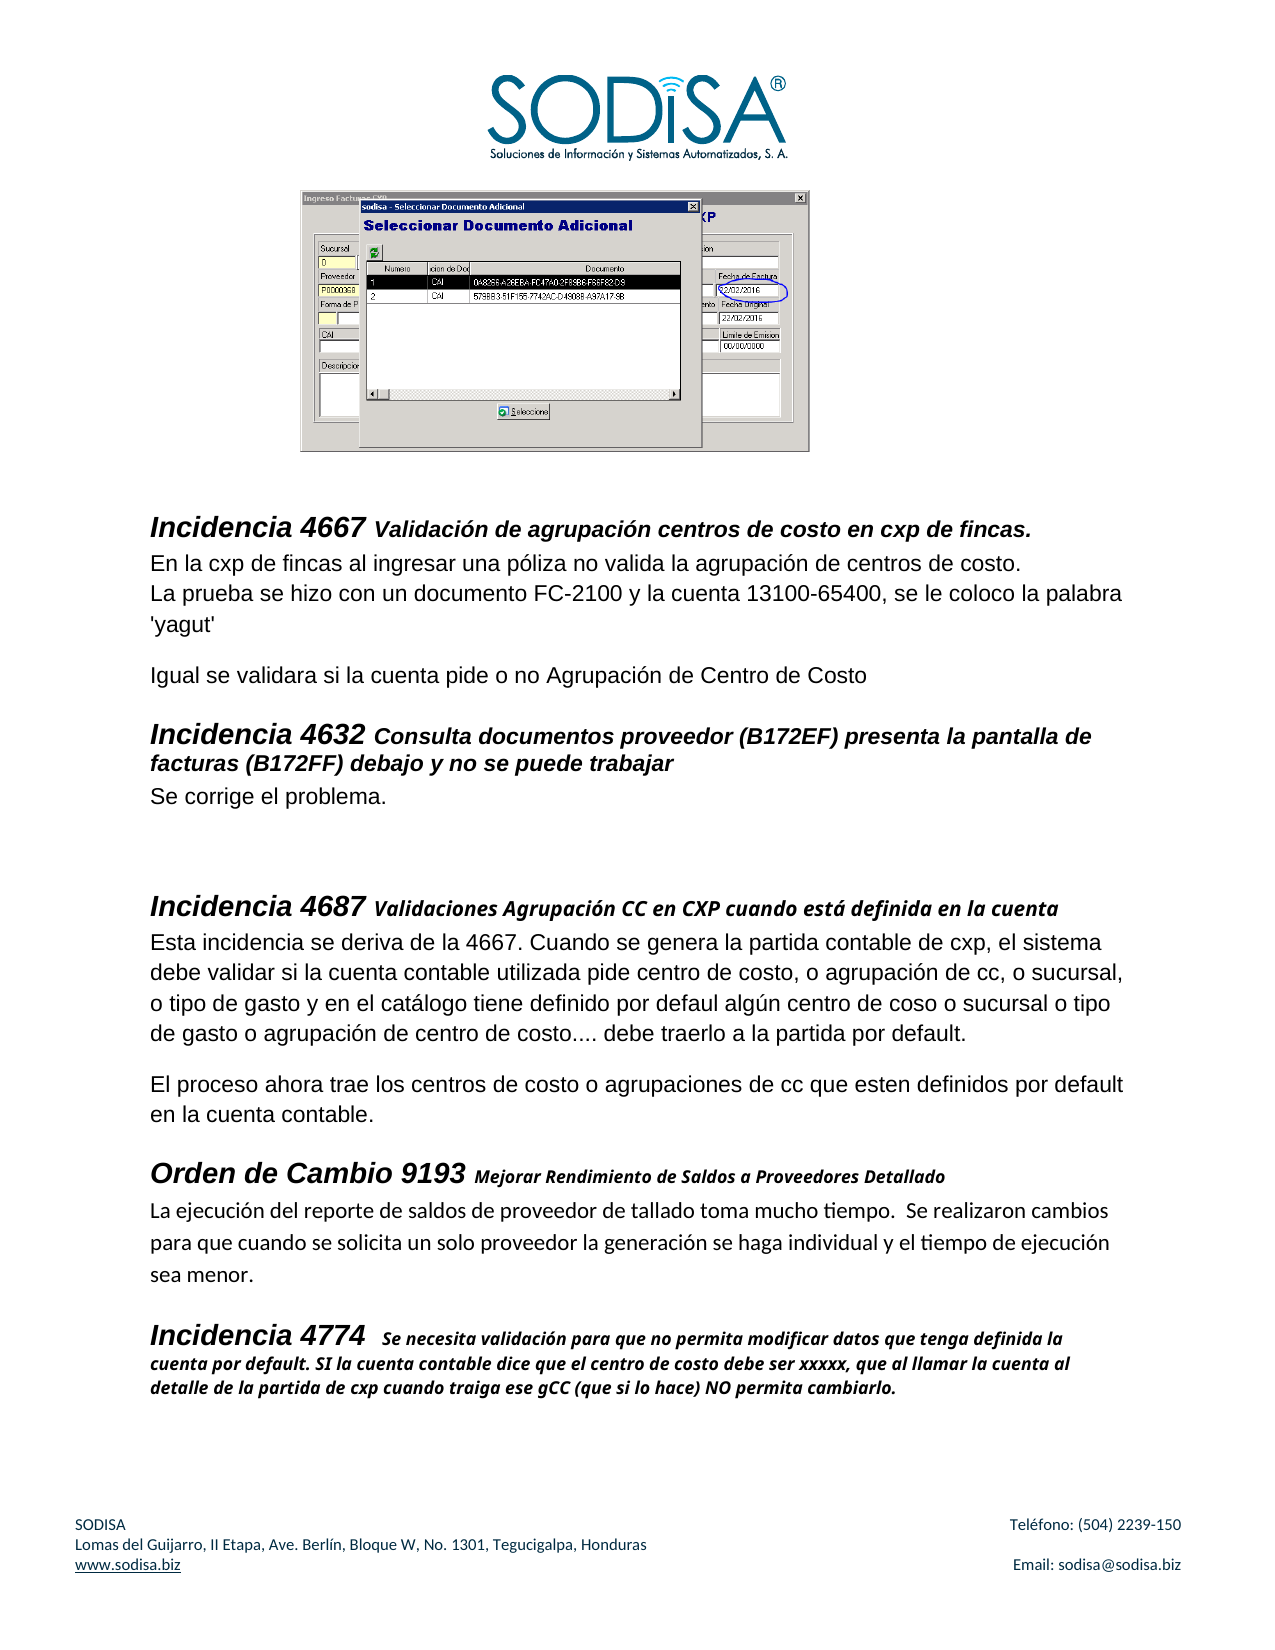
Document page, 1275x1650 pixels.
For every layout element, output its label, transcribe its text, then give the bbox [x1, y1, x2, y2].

subtitle Incidencia 4774 Se necesita validación para que no permita modificar datos que tenga definida la cuenta por default. SI la cuenta contable dice que el centro de costo debe ser xxxxx, que al llamar la cuenta al detalle de la partida de cxp cuando traiga ese gCC (que si lo hace) NO permita cambiarlo. [150, 1317, 1125, 1399]
subtitle Incidencia 4687 Validaciones Agrupación CC en CXP cuando está definida en la cuenta [150, 889, 1125, 923]
subtitle Incidencia 4667 Validación de agrupación centros de costo en cxp de fincas. [150, 510, 1125, 544]
text Se corrige el problema. [150, 783, 1125, 809]
text En la cxp de fincas al ingresar una póliza no valida la agrupación de centros de costo. La prueba se hizo con un documento FC-2100 y la cuenta 13100-65400, se le coloco la palabra 'yagut' [150, 550, 1125, 637]
text Igual se validara si la cuenta pide o no Agrupación de Centro de Costo [150, 662, 1125, 688]
text Esta incidencia se deriva de la 4667. Cuando se genera la partida contable de cxp, el sistema debe validar si la cuenta contable utilizada pide centro de costo, o agrupación de cc, o sucursal, o tipo de gasto y en el catálogo tiene definido por defaul algún centro de coso o sucursal o tipo de gasto o agrupación de centro de costo.... debe traerlo a la partida por default. [150, 929, 1125, 1046]
subtitle Orden de Cambio 9193 Mejorar Rendimiento de Saldos a Proveedores Detallado [150, 1156, 1125, 1190]
text La ejecución del reporte de saldos de proveedor de tallado toma mucho tiempo. Se realizaron cambios para que cuando se solicita un solo proveedor la generación se haga individual y el tiempo de ejecución sea menor. [150, 1196, 1125, 1288]
text El proceso ahora trae los centros de costo o agrupaciones de cc que esten definidos por default en la cuenta contable. [150, 1071, 1125, 1127]
subtitle Incidencia 4632 Consulta documentos proveedor (B172EF) presenta la pantalla de facturas (B172FF) debajo y no se puede trabajar [150, 717, 1125, 777]
picture [300, 189, 812, 454]
